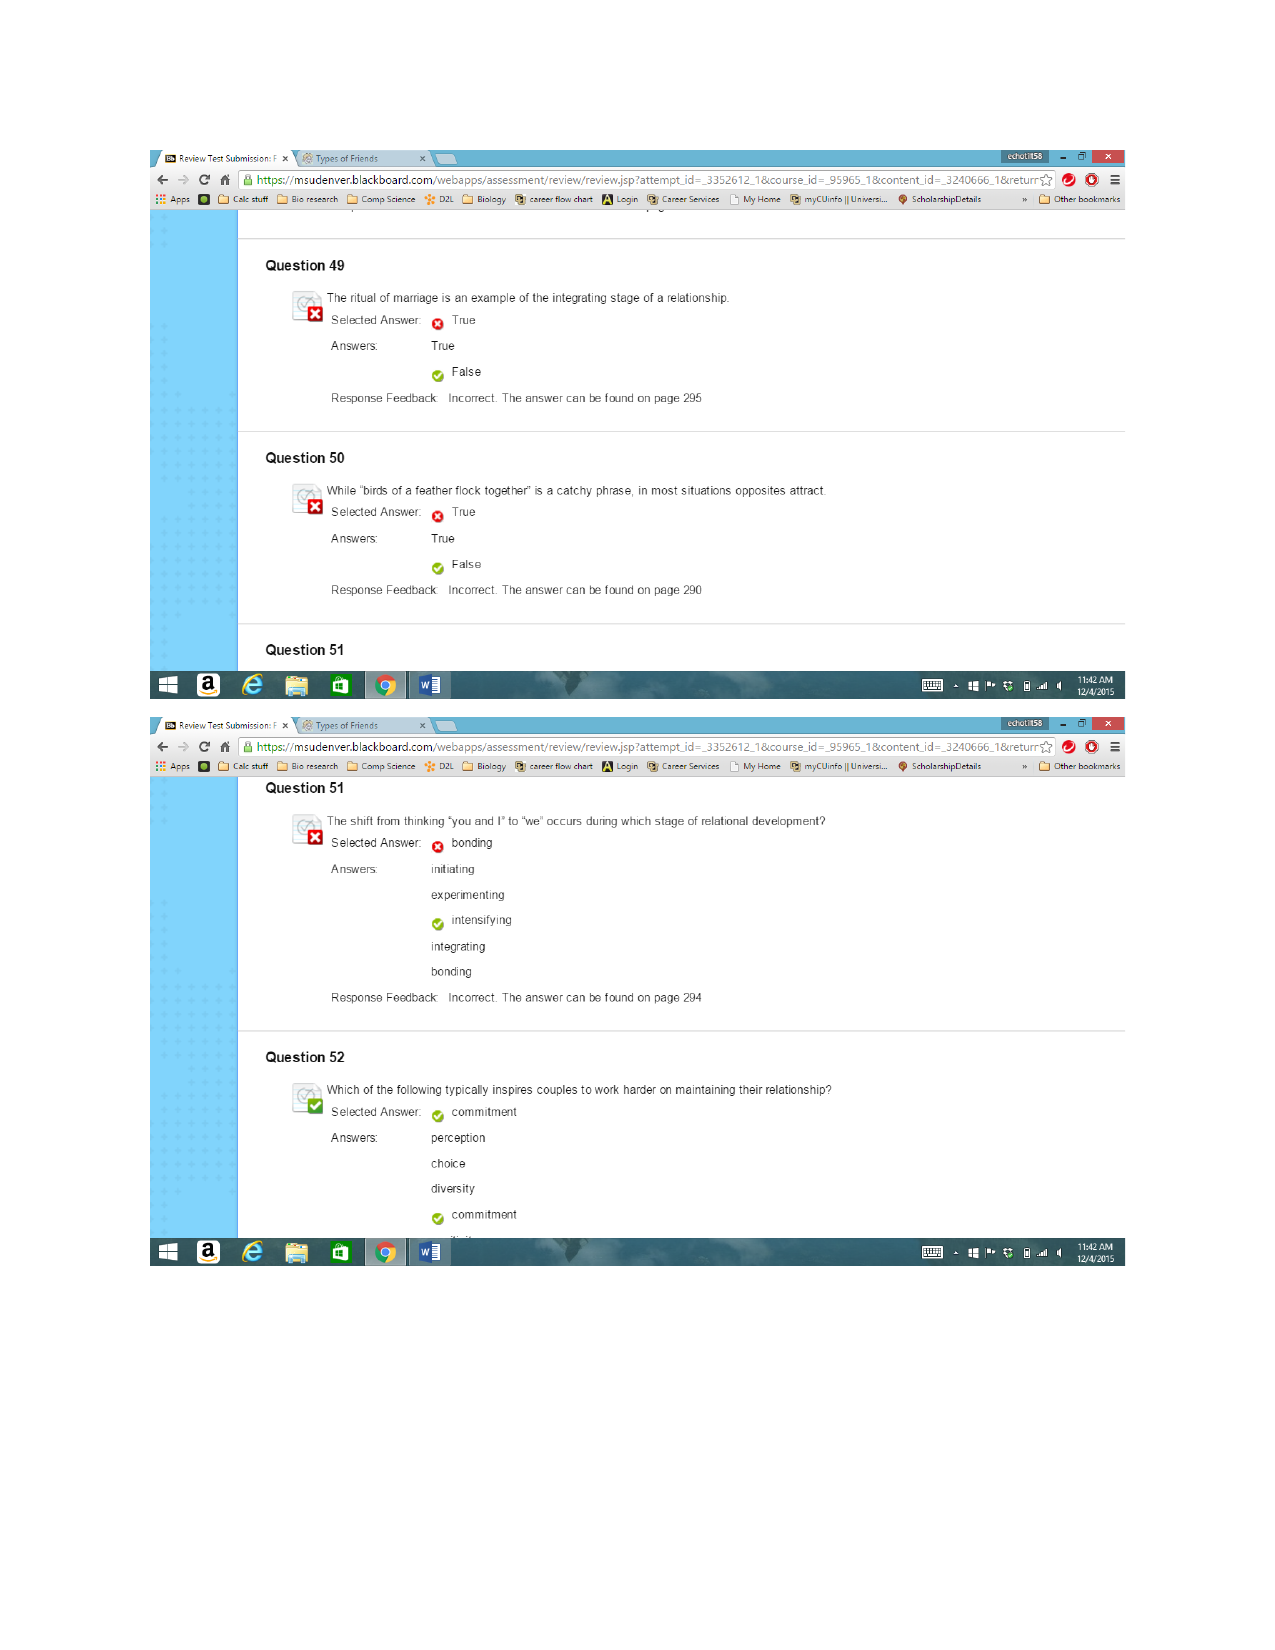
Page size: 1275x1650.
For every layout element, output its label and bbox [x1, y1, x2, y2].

picture [150, 150, 1125, 699]
picture [150, 717, 1125, 1266]
